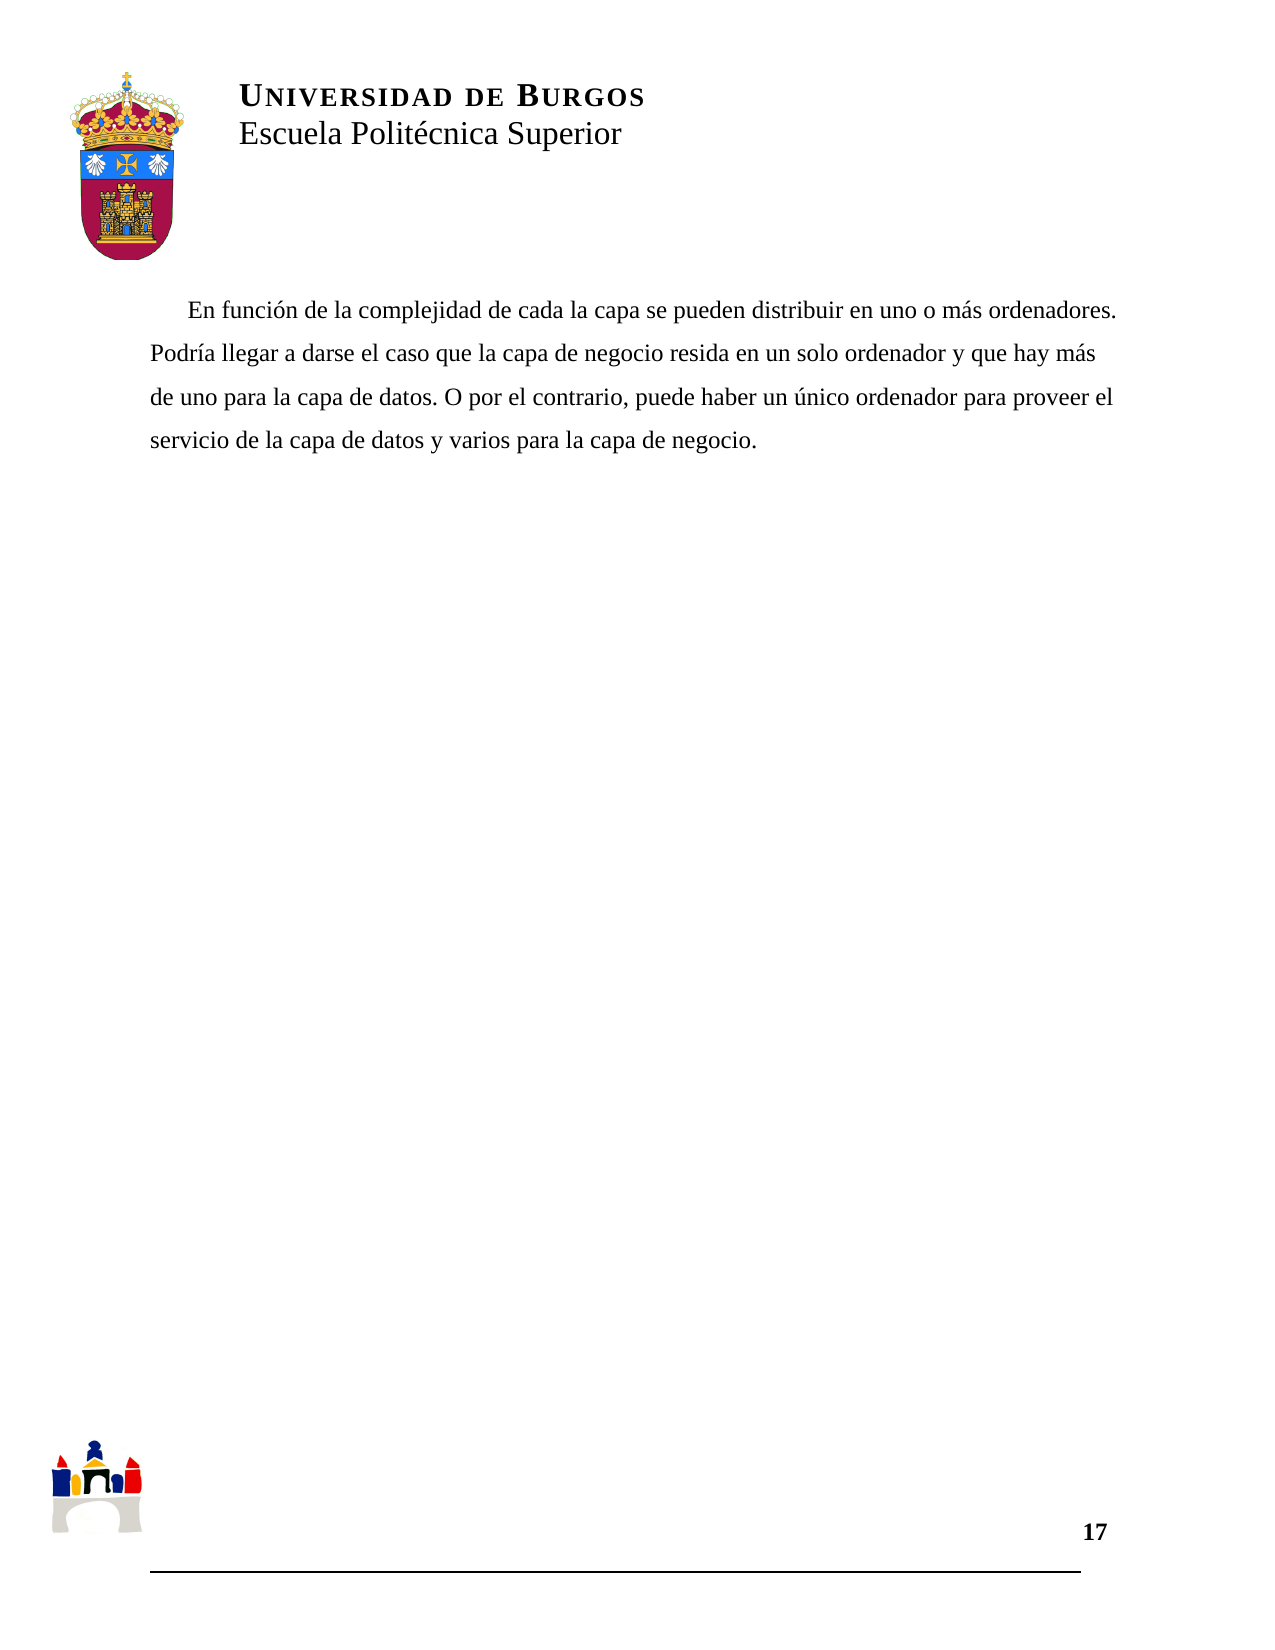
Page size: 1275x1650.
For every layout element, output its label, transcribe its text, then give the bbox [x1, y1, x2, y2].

text En función de la complejidad de cada la capa se pueden distribuir en uno o más ordenadores. Podría llegar a darse el caso que la capa de negocio resida en un solo ordenador y que hay más de uno para la capa de datos. O por el contrario, puede haber un único ordenador para proveer el servicio de la capa de datos y varios para la capa de negocio. [150, 295, 1125, 453]
picture [32, 72, 220, 260]
